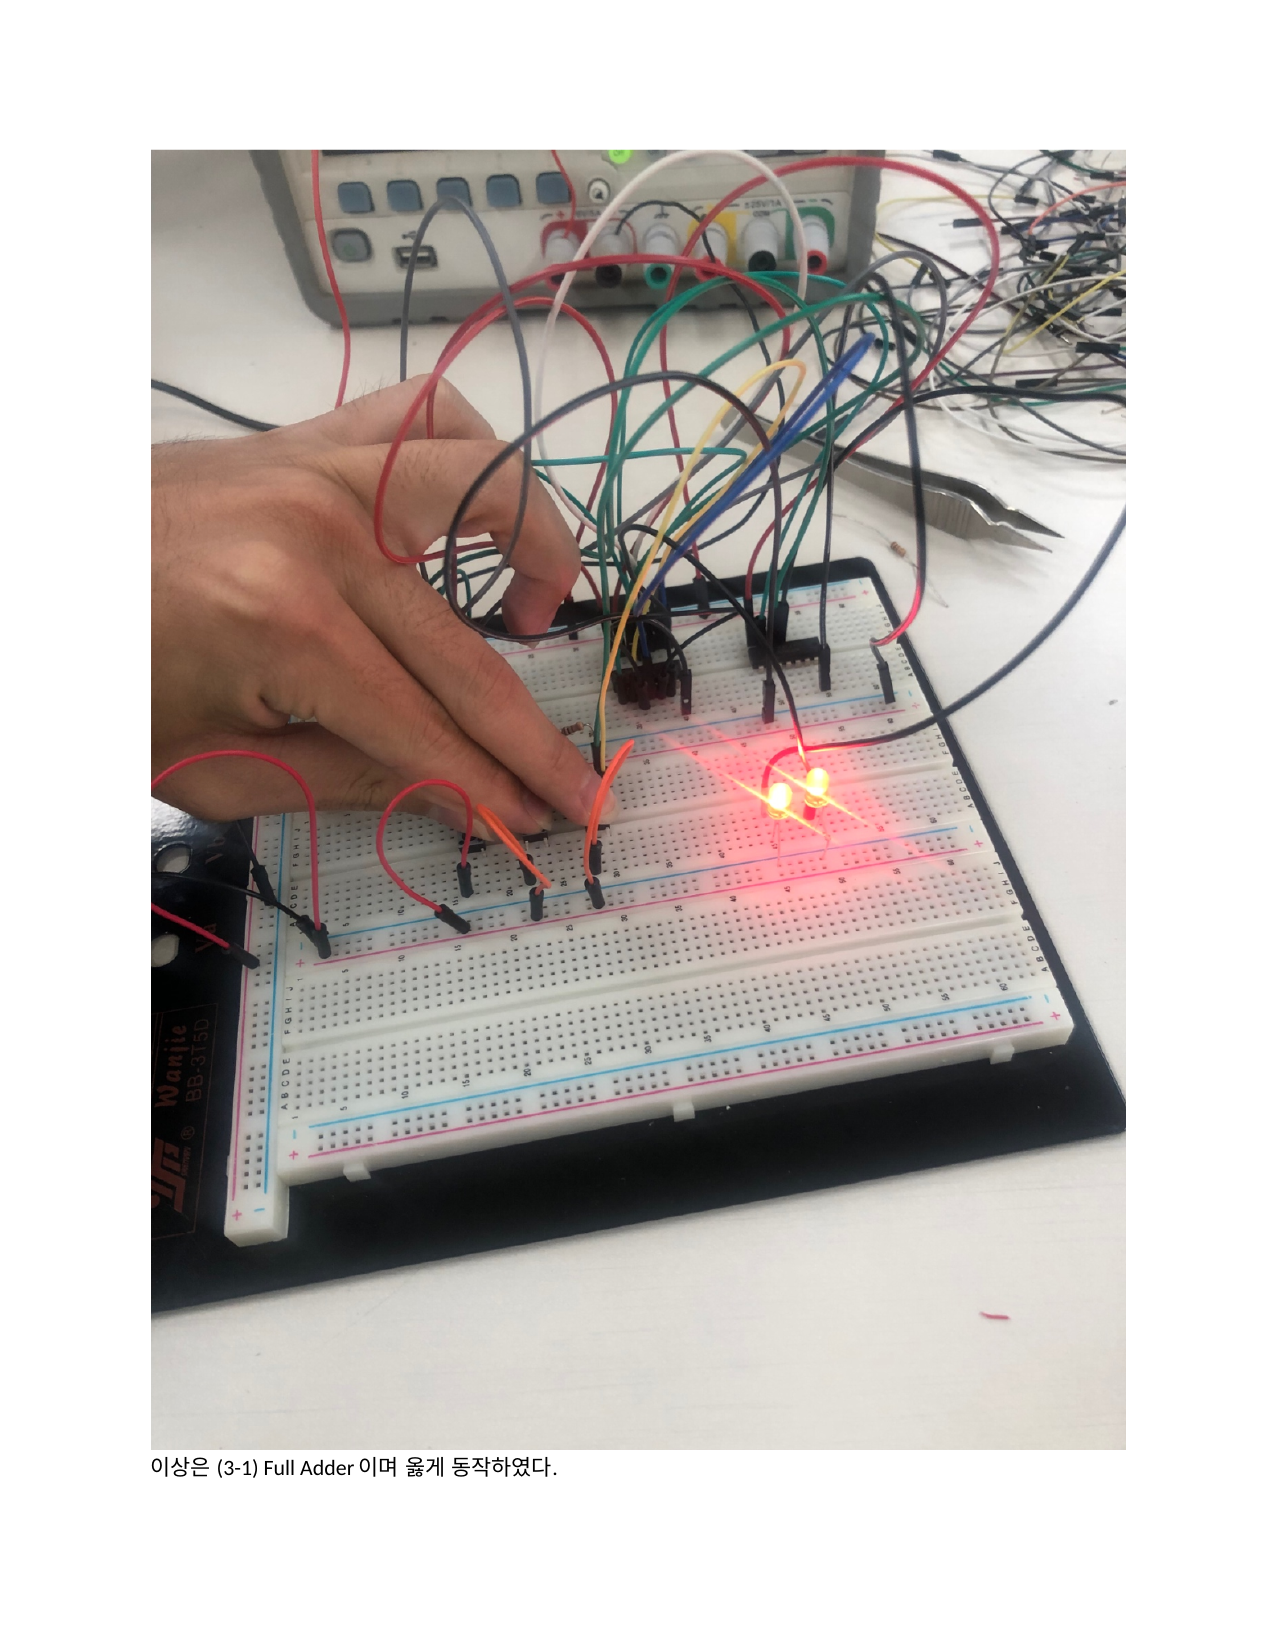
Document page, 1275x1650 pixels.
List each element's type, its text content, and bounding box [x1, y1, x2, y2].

picture [152, 151, 1126, 1448]
text 이상은 (3-1) Full Adder이며 옳게 동작하였다. [150, 1450, 1125, 1482]
